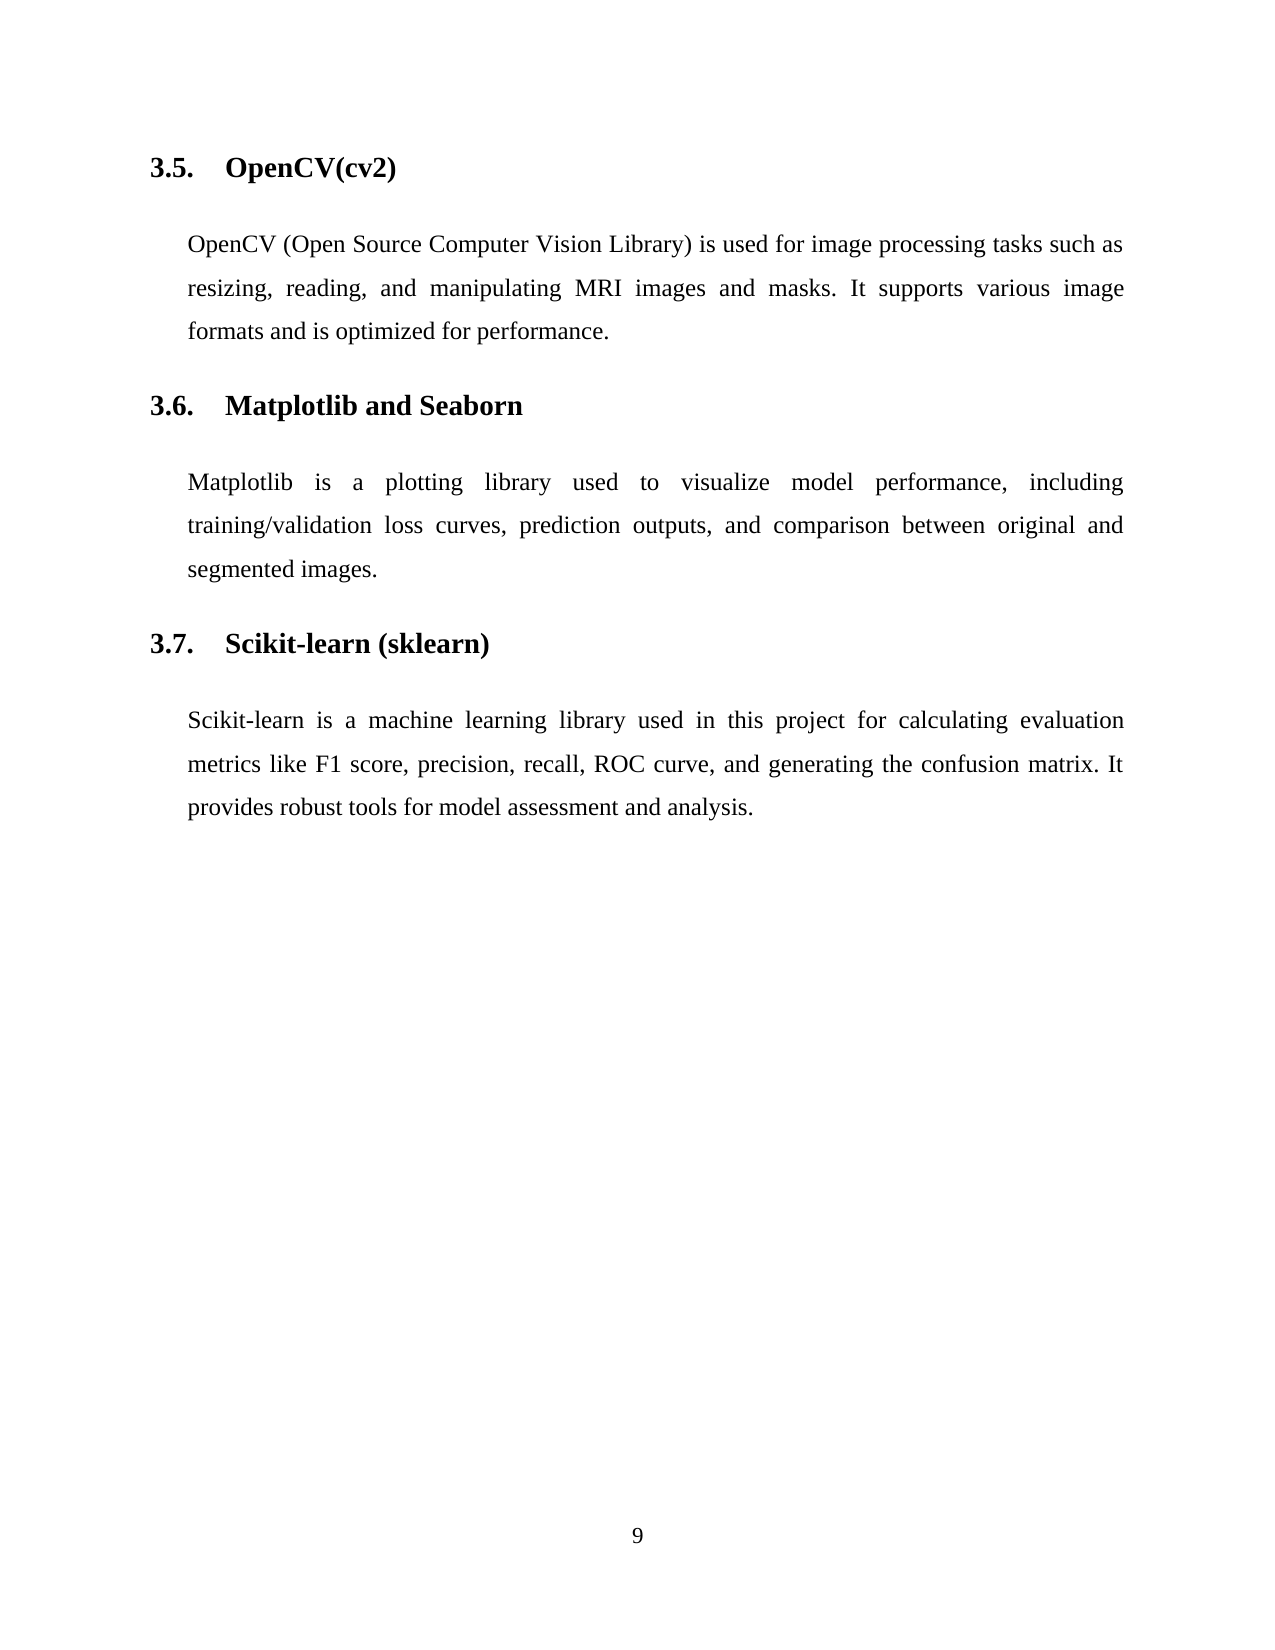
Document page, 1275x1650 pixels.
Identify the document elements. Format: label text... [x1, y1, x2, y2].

list OpenCV(cv2) [150, 150, 1125, 183]
list Scikit-learn (sklearn) [150, 626, 1125, 659]
text Matplotlib is a plotting library used to visualize model performance, including training/validation loss curves, prediction outputs, and comparison between original and segmented images. [187, 467, 1125, 582]
text OpenCV (Open Source Computer Vision Library) is used for image processing tasks such as resizing, reading, and manipulating MRI images and masks. It supports various image formats and is optimized for performance. [187, 229, 1125, 344]
text Scikit-learn is a machine learning library used in this project for calculating evaluation metrics like F1 score, precision, recall, ROC curve, and generating the confusion matrix. It provides robust tools for model assessment and analysis. [187, 706, 1125, 821]
list Matplotlib and Seaborn [150, 388, 1125, 422]
